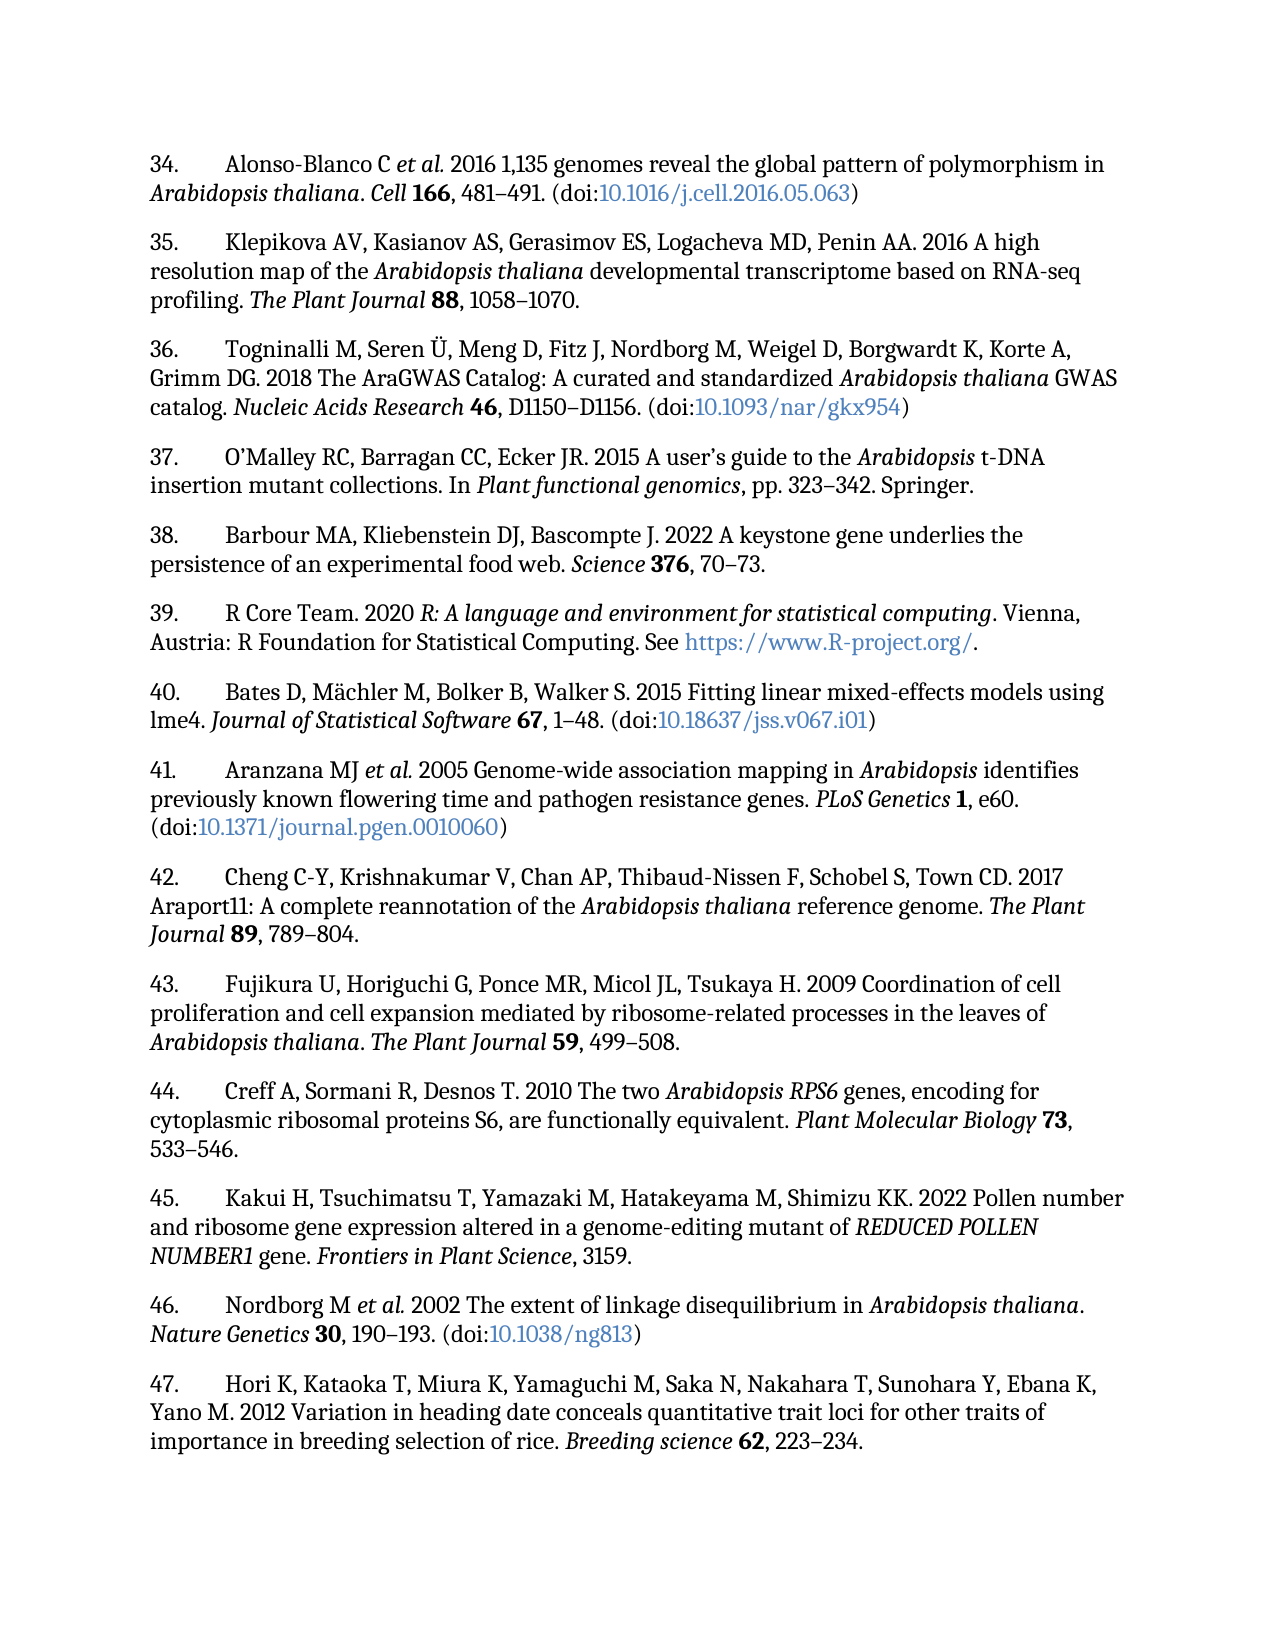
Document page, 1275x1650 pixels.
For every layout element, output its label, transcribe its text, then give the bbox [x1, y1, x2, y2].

text 40. Bates D, Mächler M, Bolker B, Walker S. 2015 Fitting linear mixed-effects models using lme4. Journal of Statistical Software 67, 1–48. (doi:10.18637/jss.v067.i01) [150, 677, 1125, 735]
text 34. Alonso-Blanco C et al. 2016 1,135 genomes reveal the global pattern of polymorphism in Arabidopsis thaliana. Cell 166, 481–491. (doi:10.1016/j.cell.2016.05.063) [150, 150, 1125, 207]
text 43. Fujikura U, Horiguchi G, Ponce MR, Micol JL, Tsukaya H. 2009 Coordination of cell proliferation and cell expansion mediated by ribosome-related processes in the leaves of Arabidopsis thaliana. The Plant Journal 59, 499–508. [150, 970, 1125, 1056]
text 35. Klepikova AV, Kasianov AS, Gerasimov ES, Logacheva MD, Penin AA. 2016 A high resolution map of the Arabidopsis thaliana developmental transcriptome based on RNA-seq profiling. The Plant Journal 88, 1058–1070. [150, 228, 1125, 314]
text 38. Barbour MA, Kliebenstein DJ, Bascompte J. 2022 A keystone gene underlies the persistence of an experimental food web. Science 376, 70–73. [150, 521, 1125, 578]
text 41. Aranzana MJ et al. 2005 Genome-wide association mapping in Arabidopsis identifies previously known flowering time and pathogen resistance genes. PLoS Genetics 1, e60. (doi:10.1371/journal.pgen.0010060) [150, 756, 1125, 842]
text 36. Togninalli M, Seren Ü, Meng D, Fitz J, Nordborg M, Weigel D, Borgwardt K, Korte A, Grimm DG. 2018 The AraGWAS Catalog: A curated and standardized Arabidopsis thaliana GWAS catalog. Nucleic Acids Research 46, D1150–D1156. (doi:10.1093/nar/gkx954) [150, 335, 1125, 422]
text 44. Creff A, Sormani R, Desnos T. 2010 The two Arabidopsis RPS6 genes, encoding for cytoplasmic ribosomal proteins S6, are functionally equivalent. Plant Molecular Biology 73, 533–546. [150, 1077, 1125, 1163]
text 37. O’Malley RC, Barragan CC, Ecker JR. 2015 A user’s guide to the Arabidopsis t-DNA insertion mutant collections. In Plant functional genomics, pp. 323–342. Springer. [150, 442, 1125, 500]
text 42. Cheng C-Y, Krishnakumar V, Chan AP, Thibaud-Nissen F, Schobel S, Town CD. 2017 Araport11: A complete reannotation of the Arabidopsis thaliana reference genome. The Plant Journal 89, 789–804. [150, 863, 1125, 949]
text 46. Nordborg M et al. 2002 The extent of linkage disequilibrium in Arabidopsis thaliana. Nature Genetics 30, 190–193. (doi:10.1038/ng813) [150, 1291, 1125, 1349]
text 47. Hori K, Kataoka T, Miura K, Yamaguchi M, Saka N, Nakahara T, Sunohara Y, Ebana K, Yano M. 2012 Variation in heading date conceals quantitative trait loci for other traits of importance in breeding selection of rice. Breeding science 62, 223–234. [150, 1369, 1125, 1456]
text 45. Kakui H, Tsuchimatsu T, Yamazaki M, Hatakeyama M, Shimizu KK. 2022 Pollen number and ribosome gene expression altered in a genome-editing mutant of REDUCED POLLEN NUMBER1 gene. Frontiers in Plant Science, 3159. [150, 1184, 1125, 1270]
text 39. R Core Team. 2020 R: A language and environment for statistical computing. Vienna, Austria: R Foundation for Statistical Computing. See https://www.R-project.org/. [150, 599, 1125, 657]
